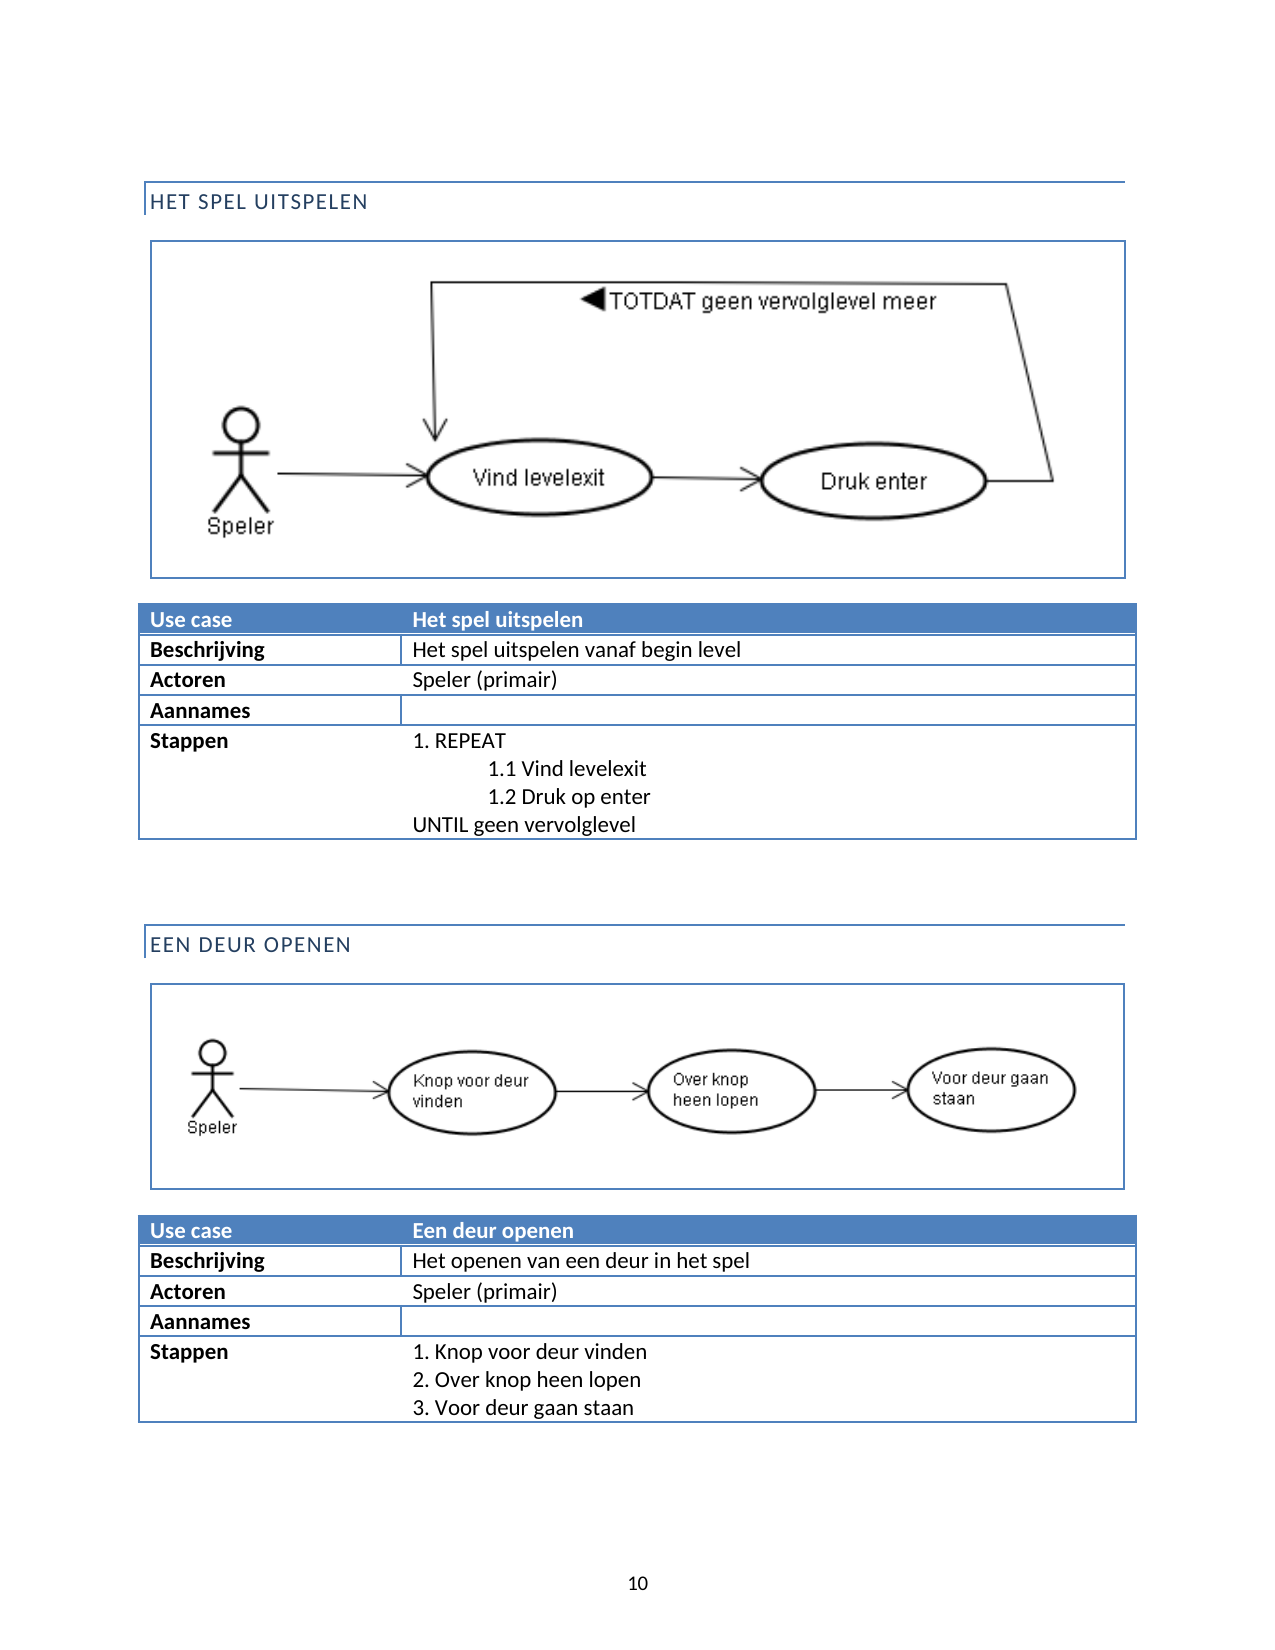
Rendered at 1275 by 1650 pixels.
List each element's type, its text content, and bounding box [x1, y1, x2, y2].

table_cell Beschrijving [140, 636, 400, 663]
table_cell Speler (primair) [401, 666, 1135, 694]
table_header Use case [140, 1217, 401, 1244]
table_cell [402, 696, 1135, 724]
subtitle Het spel uitspelen [146, 183, 1125, 215]
table_header Een deur openen [401, 1217, 1135, 1244]
picture [152, 242, 1124, 577]
table_cell Actoren [140, 1277, 401, 1305]
table_cell [402, 1307, 1135, 1335]
table_cell 1. REPEAT 1.1 Vind levelexit 1.2 Druk op enter UNTIL geen vervolglevel [401, 726, 1135, 838]
table_header Het spel uitspelen [401, 605, 1135, 633]
subtitle Een deur openen [146, 926, 1125, 958]
picture [152, 985, 1123, 1188]
table_cell Speler (primair) [401, 1277, 1135, 1305]
table_cell Actoren [140, 666, 401, 694]
table_cell 1. Knop voor deur vinden 2. Over knop heen lopen 3. Voor deur gaan staan [401, 1337, 1135, 1421]
table_cell Aannames [140, 1307, 400, 1335]
table_header Use case [140, 605, 401, 633]
table_cell Stappen [140, 1337, 401, 1421]
table_cell Beschrijving [140, 1247, 400, 1275]
table_cell Het openen van een deur in het spel [402, 1247, 1135, 1275]
table_cell Stappen [140, 726, 401, 838]
table_cell Het spel uitspelen vanaf begin level [402, 636, 1135, 663]
table_cell Aannames [140, 696, 400, 724]
